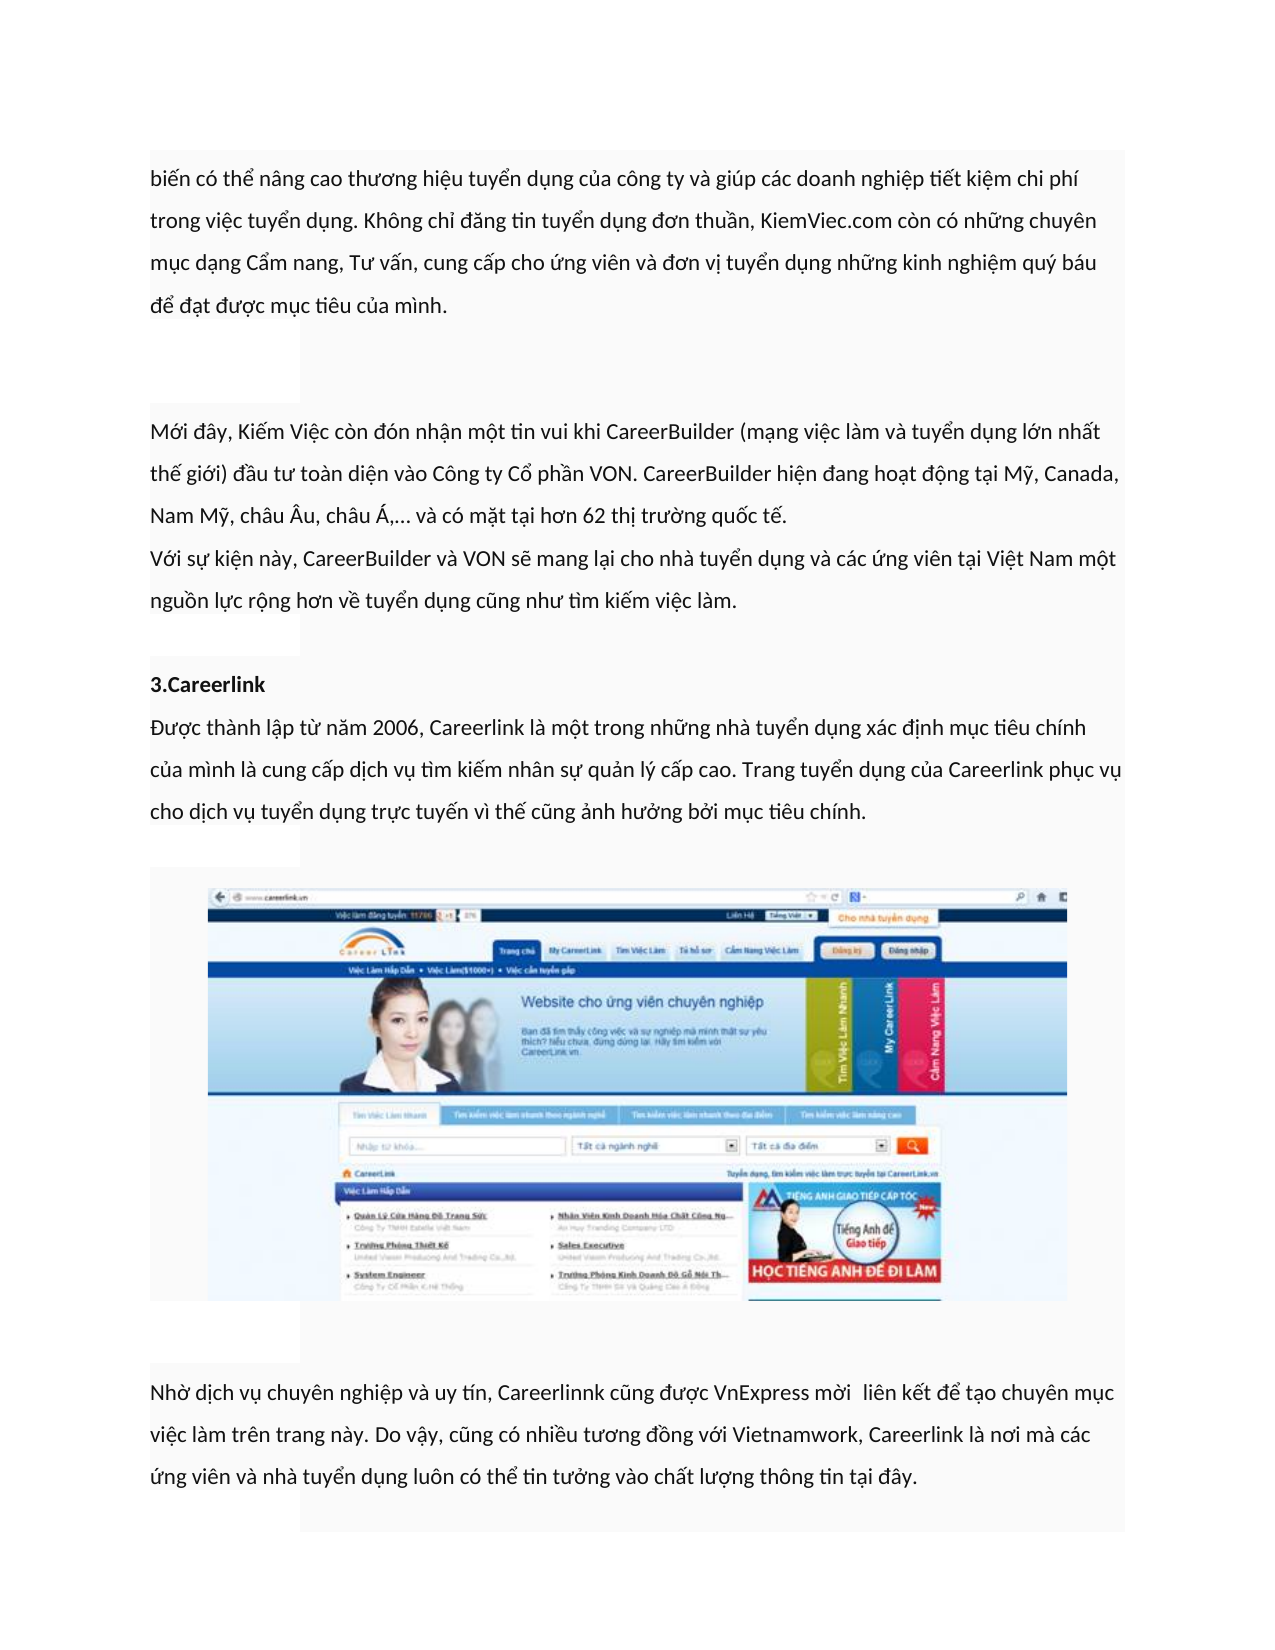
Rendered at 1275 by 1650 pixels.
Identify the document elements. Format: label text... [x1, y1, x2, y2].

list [150, 150, 1125, 319]
list Với sự kiện này, CareerBuilder và VON sẽ mang lại cho nhà tuyển dụng và các ứng viên tại Việt Nam một nguồn lực rộng hơn về tuyển dụng cũng như tìm kiếm việc làm. [150, 530, 1125, 614]
list Nhờ dịch vụ chuyên nghiệp và uy tín, Careerlinnk cũng được VnExpress mời liên kết để tạo chuyên mục việc làm trên trang này. Do vậy, cũng có nhiều tương đồng với Vietnamwork, Careerlink là nơi mà các ứng viên và nhà tuyển dụng luôn có thể tin tưởng vào chất lượng thông tin tại đây. [150, 1363, 1125, 1490]
picture [207, 888, 1068, 1301]
list 3.Careerlink [150, 656, 1125, 698]
list Được thành lập từ năm 2006, Careerlink là một trong những nhà tuyển dụng xác định mục tiêu chính của mình là cung cấp dịch vụ tìm kiếm nhân sự quản lý cấp cao. Trang tuyển dụng của Careerlink phục vụ cho dịch vụ tuyển dụng trực tuyến vì thế cũng ảnh hưởng bởi mục tiêu chính. [150, 698, 1125, 825]
list Mới đây, Kiếm Việc còn đón nhận một tin vui khi CareerBuilder (mạng việc làm và tuyển dụng lớn nhất thế giới) đầu tư toàn diện vào Công ty Cổ phần VON. CareerBuilder hiện đang hoạt động tại Mỹ, Canada, Nam Mỹ, châu Âu, châu Á,… và có mặt tại hơn 62 thị trường quốc tế. [150, 403, 1125, 530]
